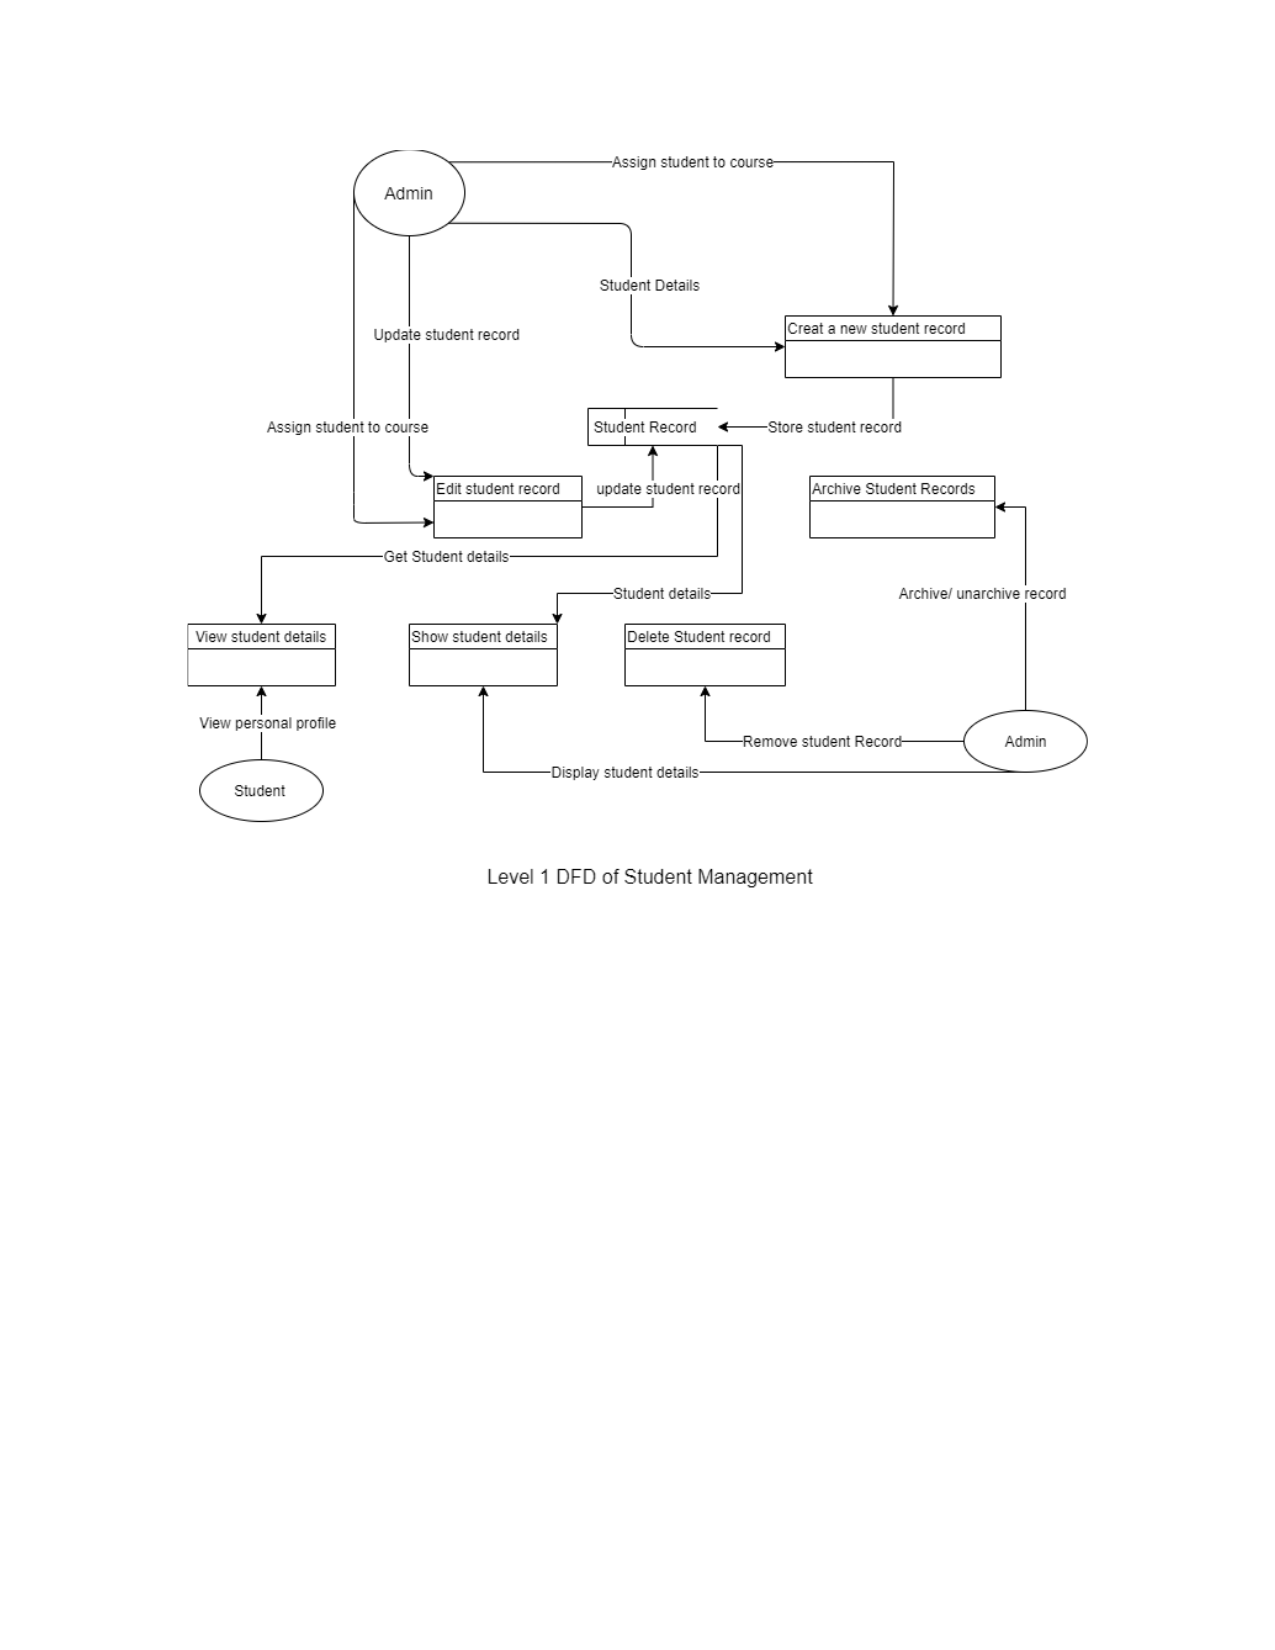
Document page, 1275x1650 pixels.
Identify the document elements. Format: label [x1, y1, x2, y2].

picture [187, 150, 1088, 890]
